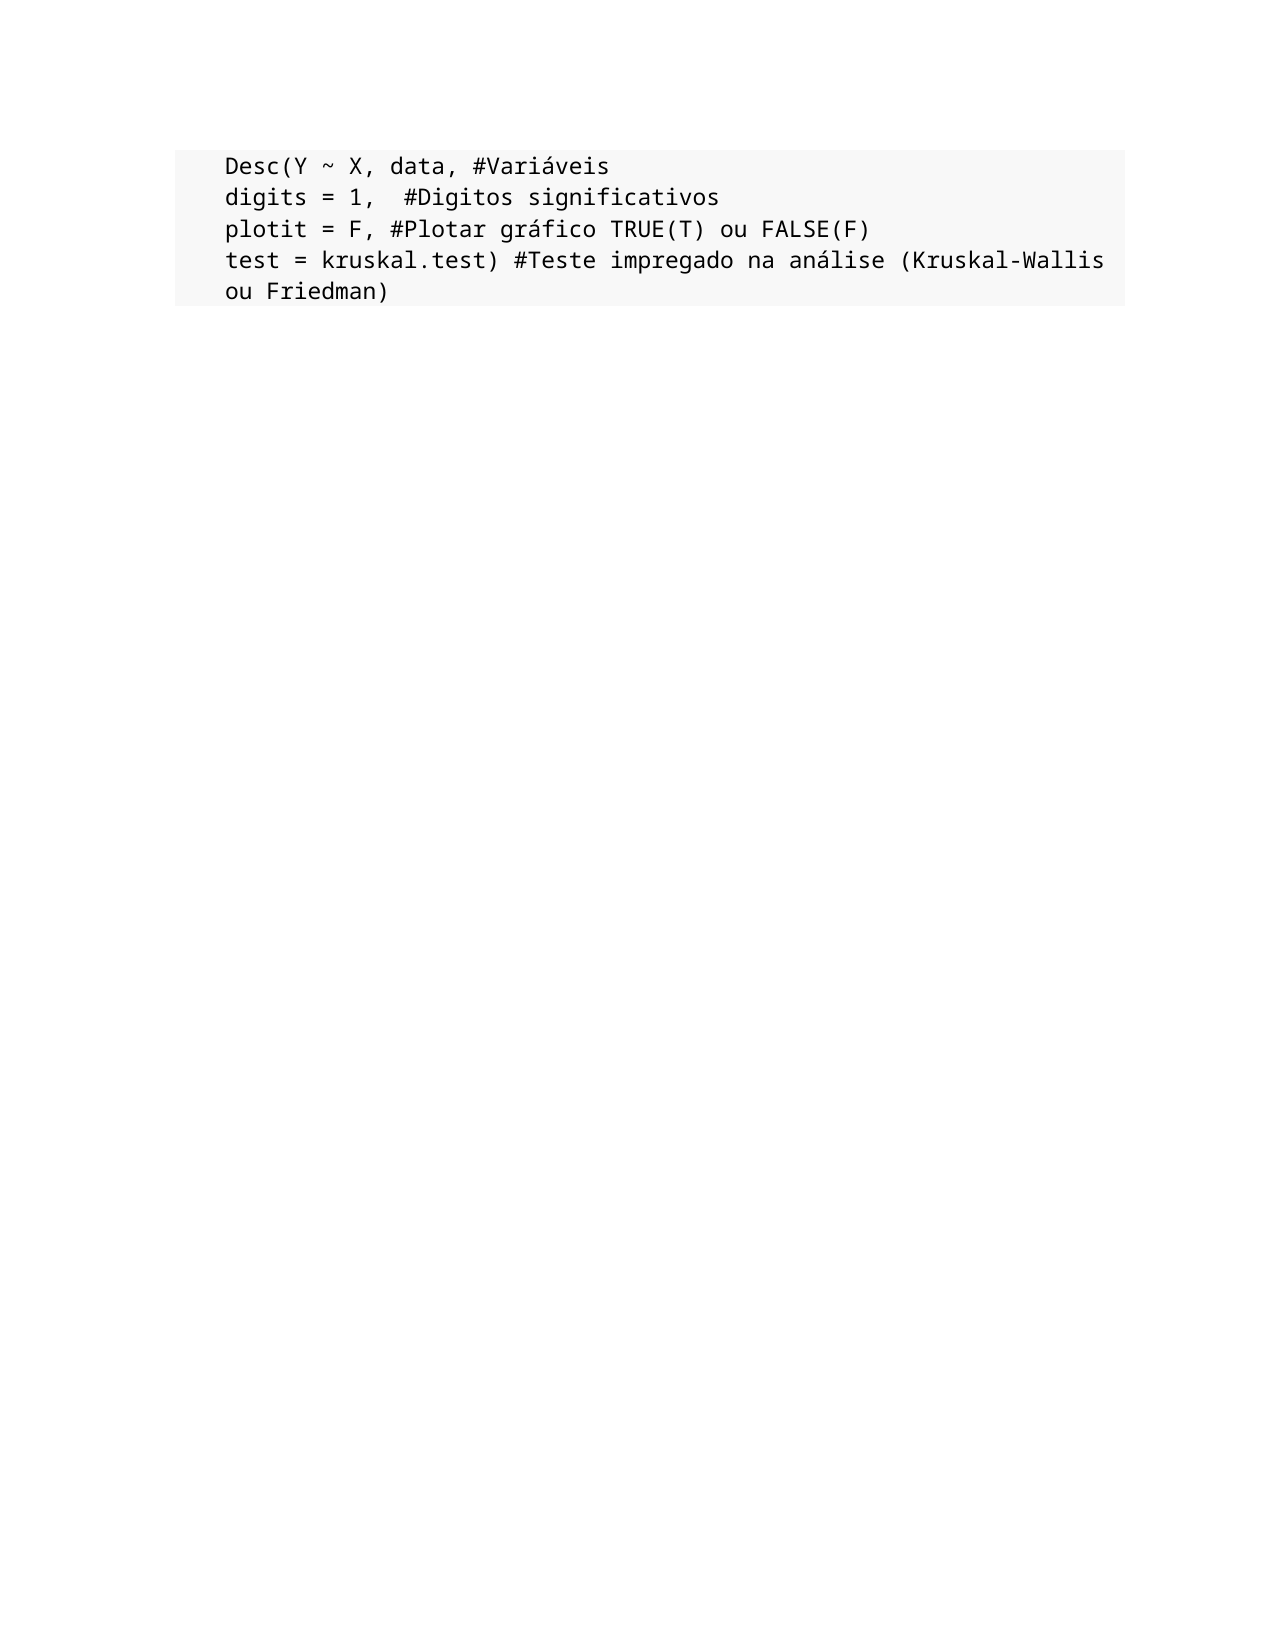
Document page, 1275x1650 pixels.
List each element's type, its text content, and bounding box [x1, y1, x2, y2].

list Desc(Y ~ X, data, #Variáveis digits = 1, #Digitos significativos plotit = F, #Plotar gráfico TRUE(T) ou FALSE(F) test = kruskal.test) #Teste impregado na análise (Kruskal-Wallis ou Friedman) [175, 150, 1125, 306]
